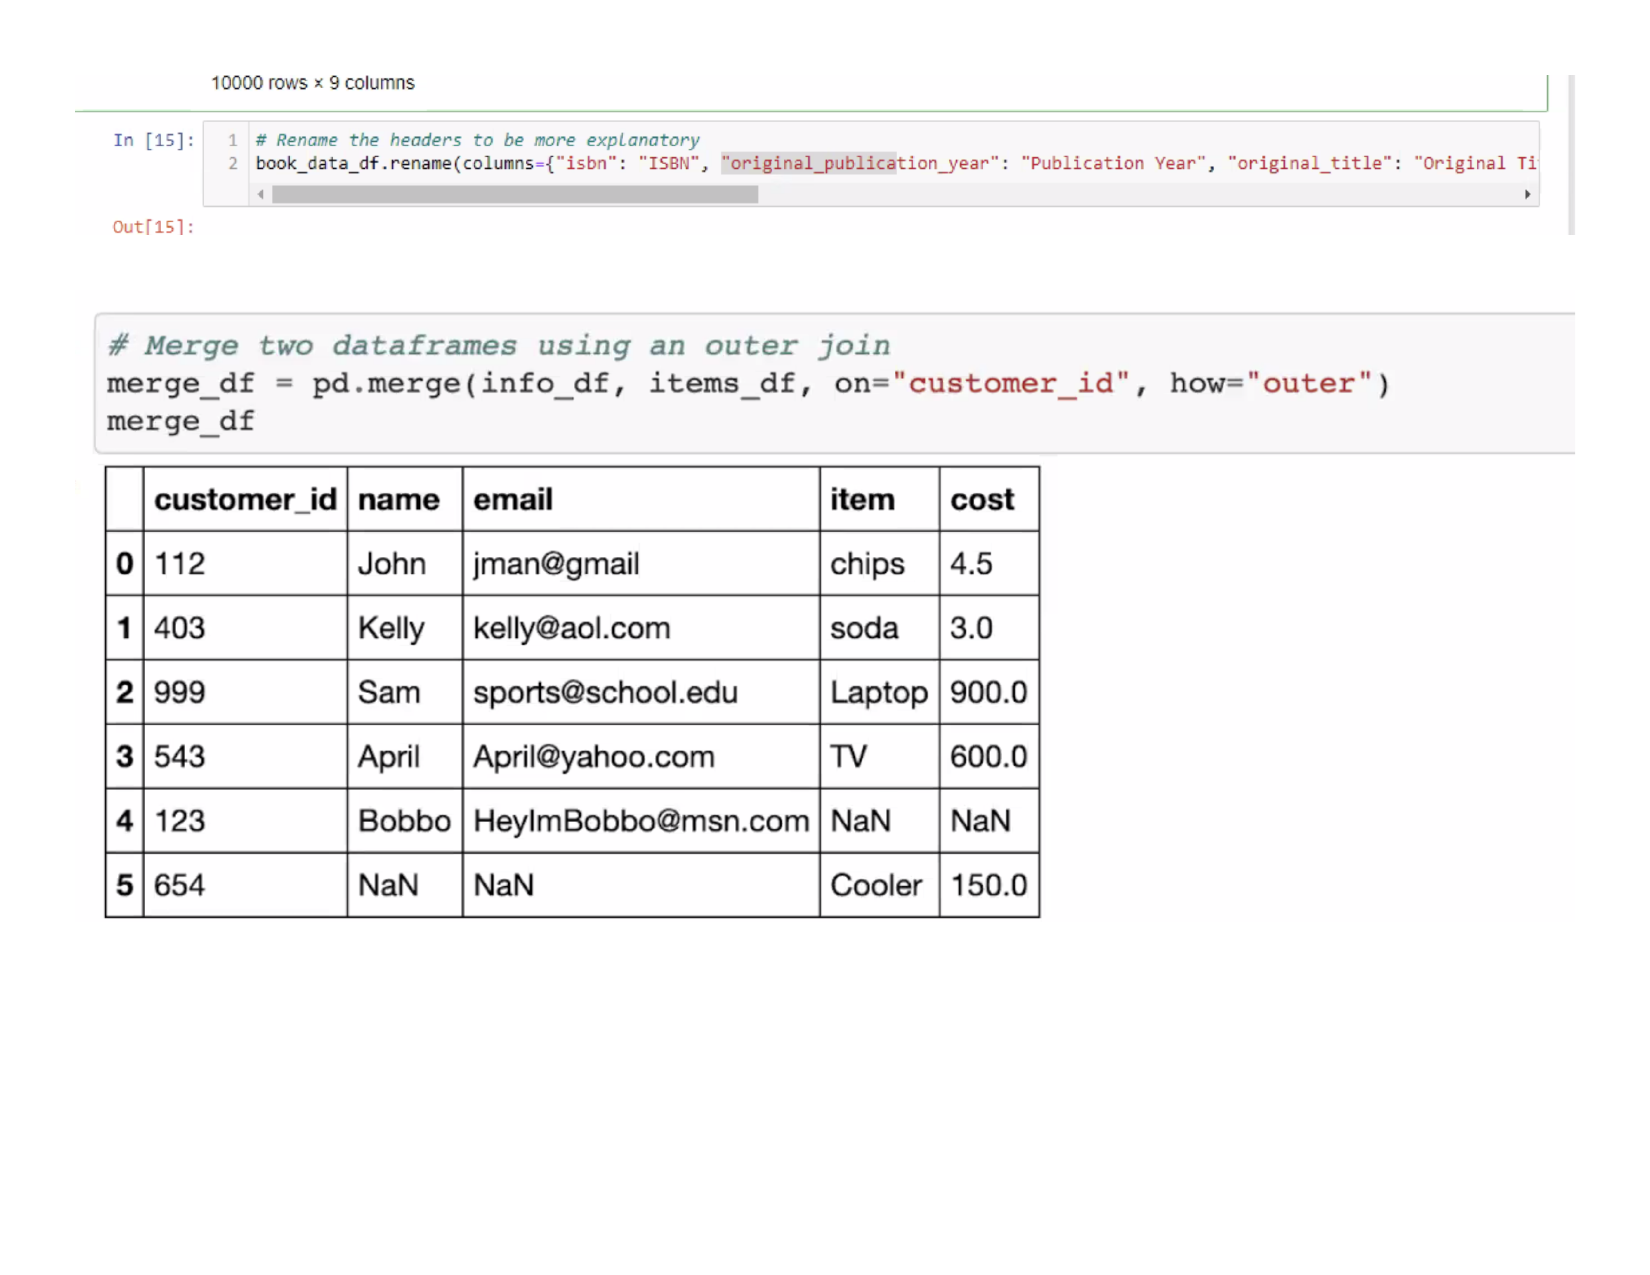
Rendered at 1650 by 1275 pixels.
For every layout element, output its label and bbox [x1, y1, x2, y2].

picture [75, 290, 1575, 922]
picture [75, 75, 1575, 235]
